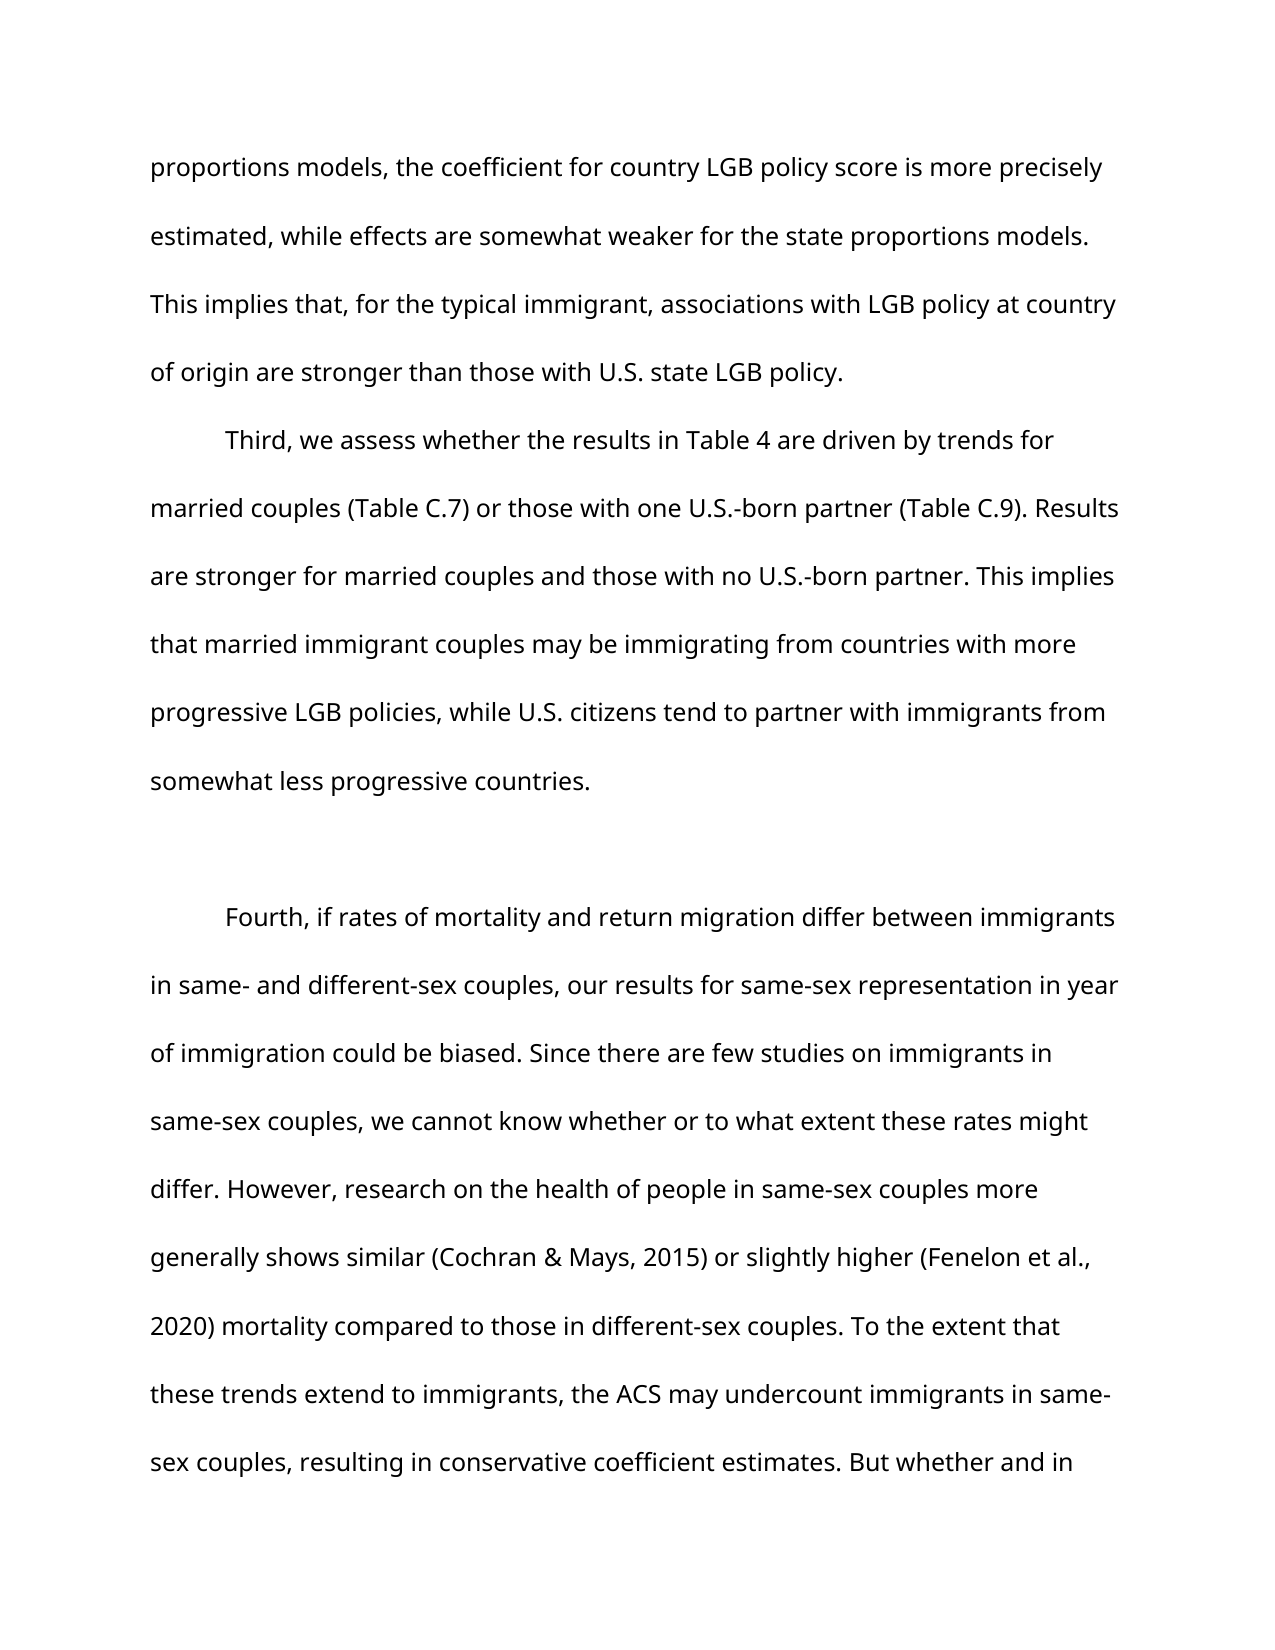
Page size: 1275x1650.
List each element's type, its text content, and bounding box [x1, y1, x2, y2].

text Third, we assess whether the results in Table 4 are driven by trends for married couples (Table C.7) or those with one U.S.-born partner (Table C.9). Results are stronger for married couples and those with no U.S.-born partner. This implies that married immigrant couples may be immigrating from countries with more progressive LGB policies, while U.S. citizens tend to partner with immigrants from somewhat less progressive countries. [150, 422, 1125, 865]
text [150, 899, 1125, 1478]
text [150, 150, 1125, 388]
